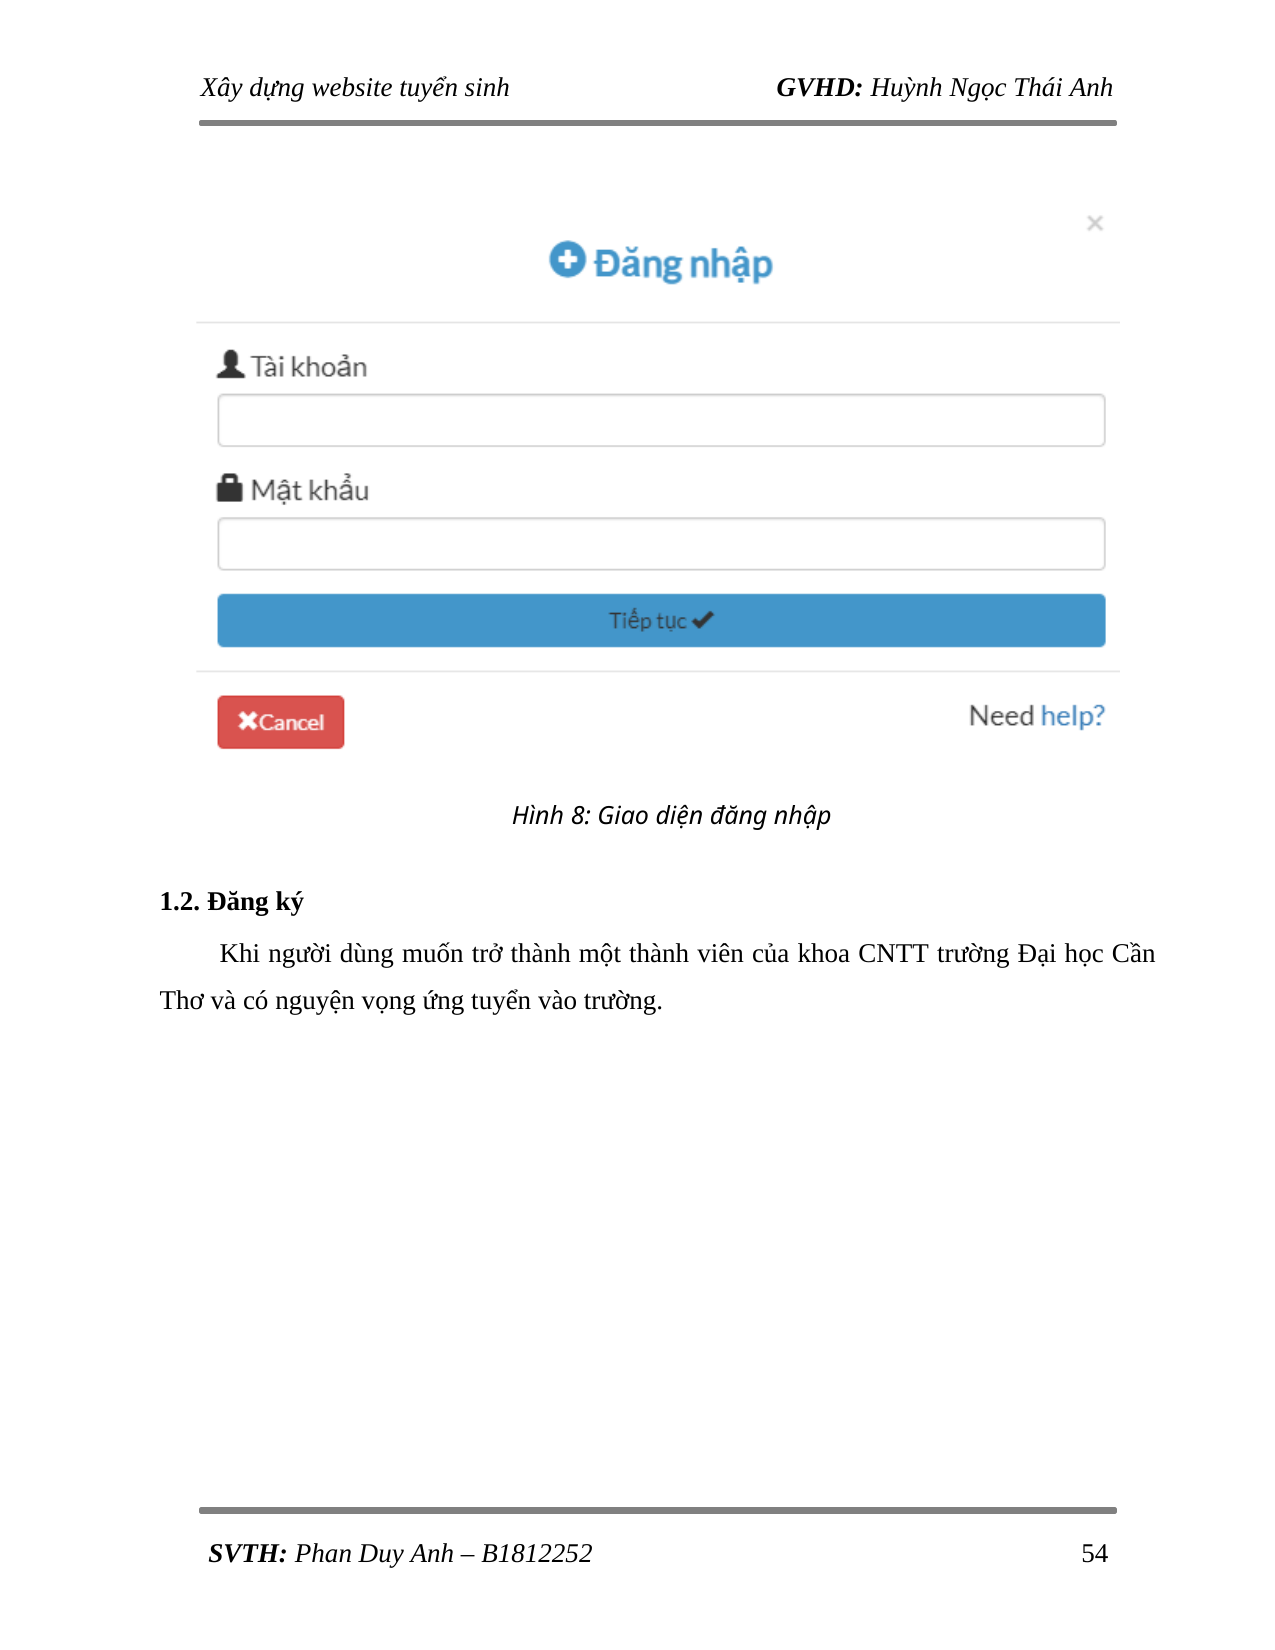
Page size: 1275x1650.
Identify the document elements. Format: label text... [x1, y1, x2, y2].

text Khi người dùng muốn trở thành một thành viên của khoa CNTT trường Đại học Cần Thơ và có nguyện vọng ứng tuyển vào trường. [159, 937, 1157, 1015]
picture [196, 189, 1120, 771]
subtitle Đăng ký [159, 885, 1157, 916]
text Hình 8: Giao diện đăng nhập [159, 797, 1157, 832]
